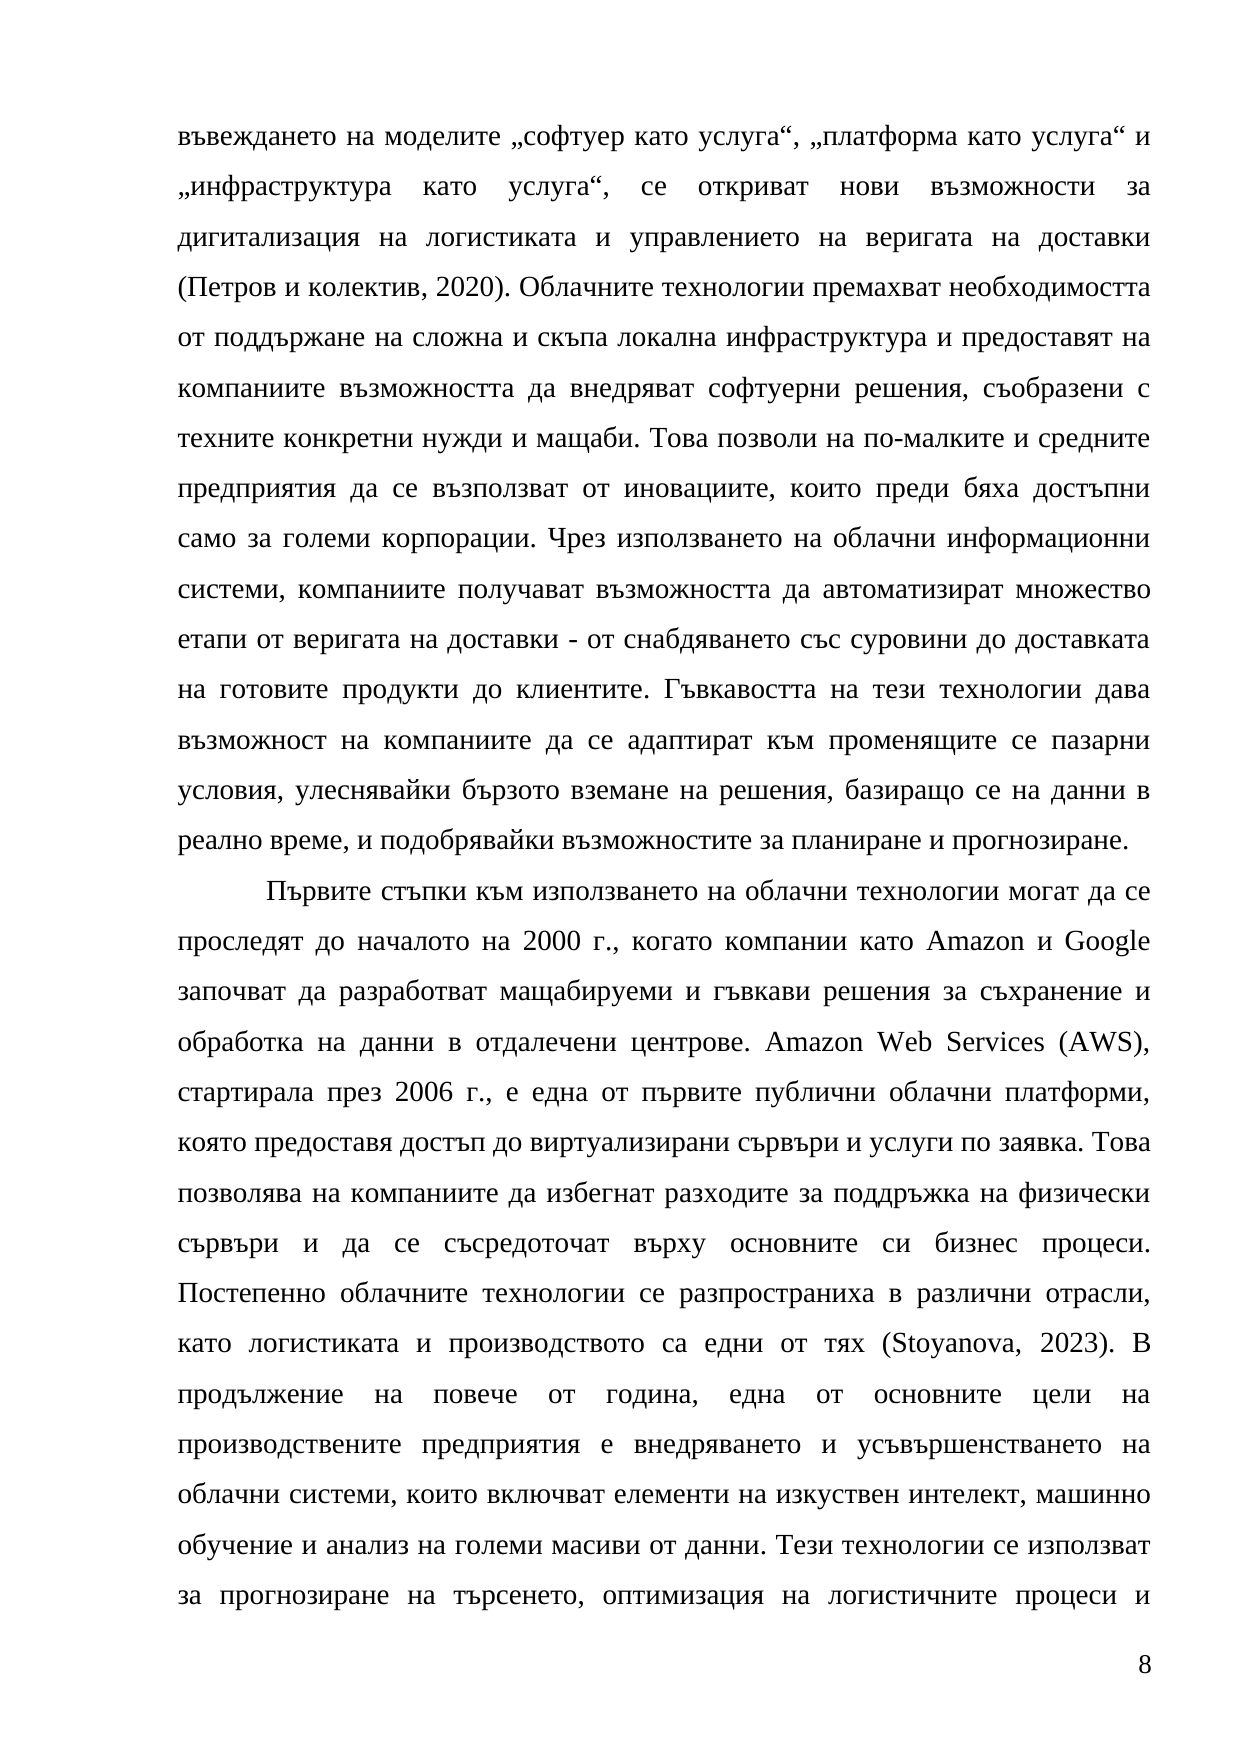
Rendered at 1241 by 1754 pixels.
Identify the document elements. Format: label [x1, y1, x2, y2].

text [177, 118, 1152, 856]
text [177, 873, 1152, 1611]
